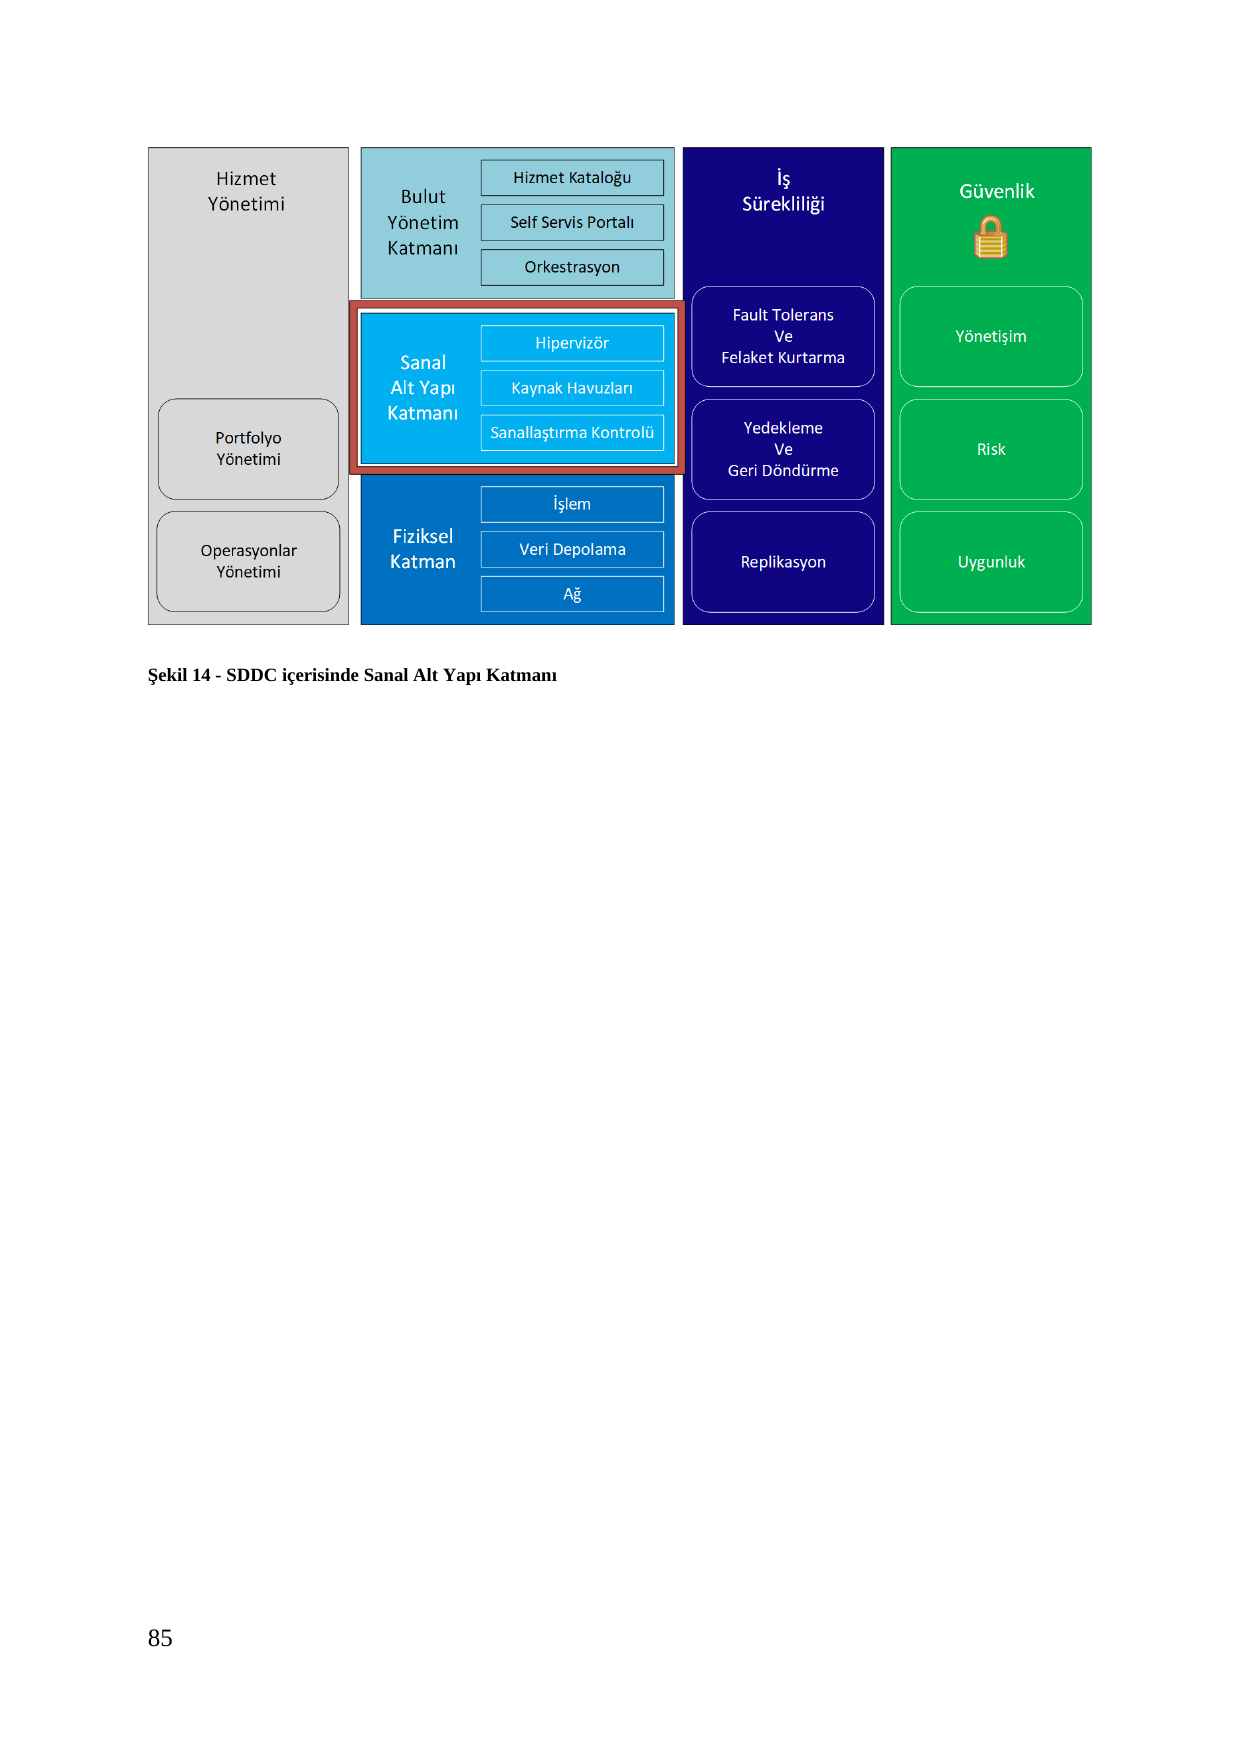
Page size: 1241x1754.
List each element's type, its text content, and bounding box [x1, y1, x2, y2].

picture [147, 147, 1092, 625]
text Şekil 14 - SDDC içerisinde Sanal Alt Yapı Katmanı [148, 664, 1093, 685]
